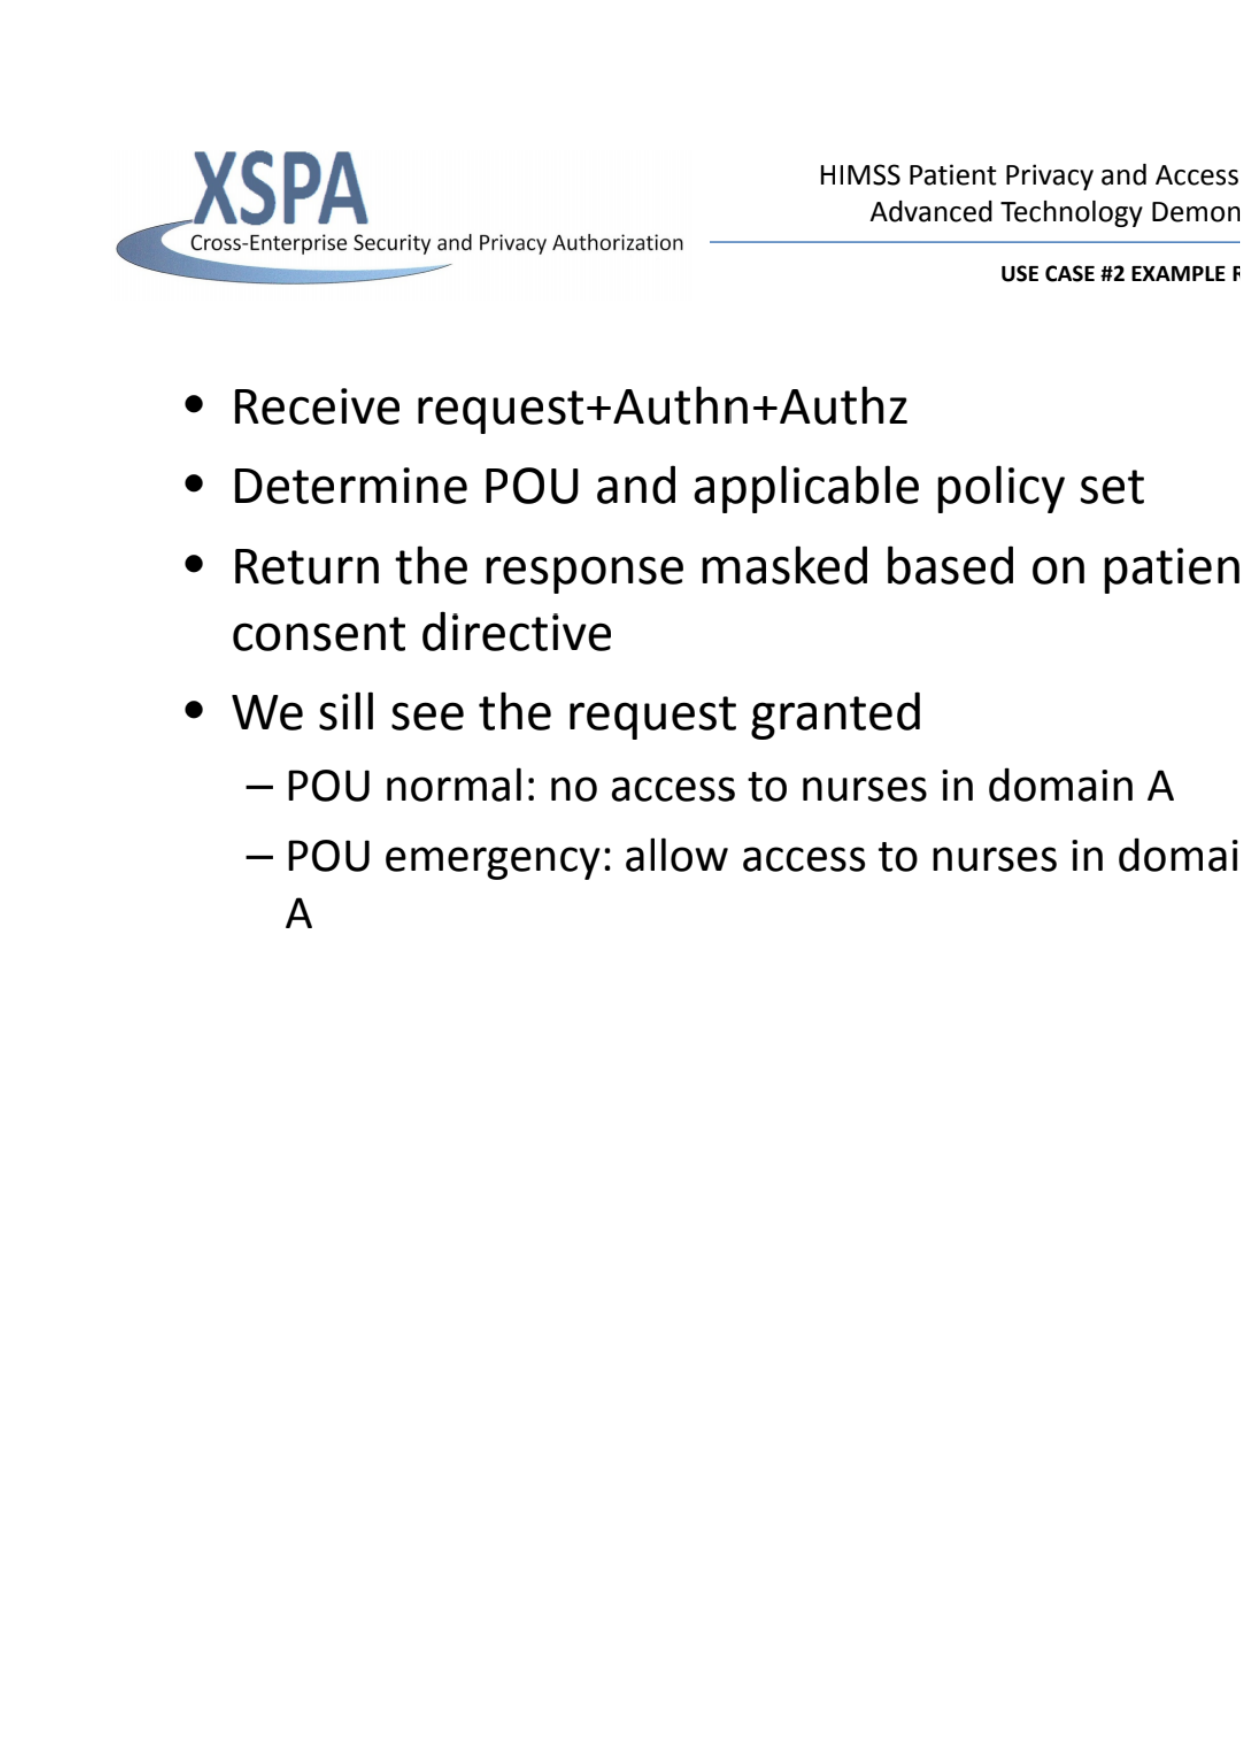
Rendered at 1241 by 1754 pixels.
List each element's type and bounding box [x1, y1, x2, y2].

picture [110, 150, 1241, 1080]
